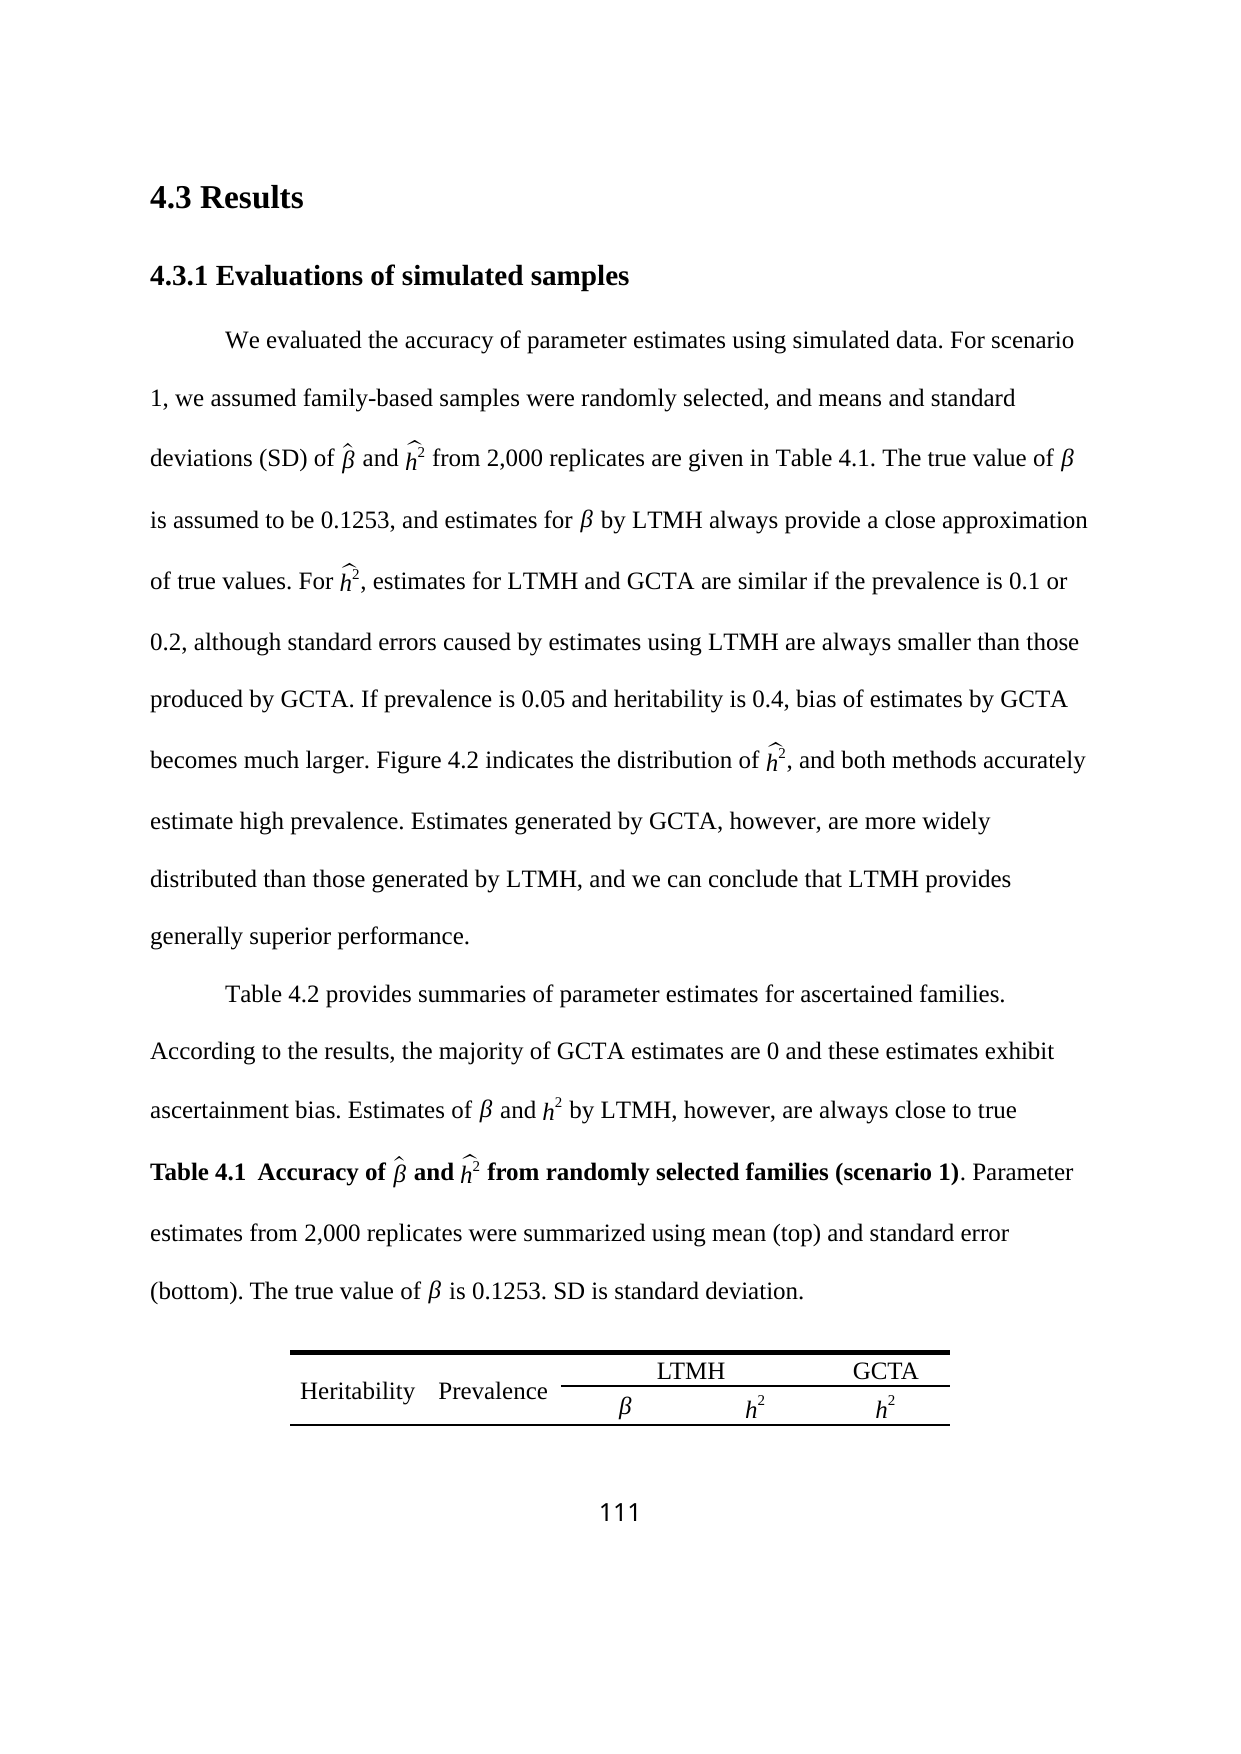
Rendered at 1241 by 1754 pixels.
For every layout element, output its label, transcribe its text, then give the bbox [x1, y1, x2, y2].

table_header LTMH [561, 1355, 821, 1385]
text We evaluated the accuracy of parameter estimates using simulated data. For scenario 1, we assumed family-based samples were randomly selected, and means and standard deviations (SD) of and from 2,000 replicates are given in Table 4.1. The true value of is assumed to be 0.1253, and estimates for by LTMH always provide a close approximation of true values. For , estimates for LTMH and GCTA are similar if the prevalence is 0.1 or 0.2, although standard errors caused by estimates using LTMH are always smaller than those produced by GCTA. If prevalence is 0.05 and heritability is 0.4, bias of estimates by GCTA becomes much larger. Figure 4.2 indicates the distribution of , and both methods accurately estimate high prevalence. Estimates generated by GCTA, however, are more widely distributed than those generated by LTMH, and we can conclude that LTMH provides generally superior performance. [150, 325, 1090, 950]
table_cell [561, 1387, 690, 1424]
table_header GCTA [821, 1355, 950, 1385]
subtitle 4.3 Results [150, 177, 1090, 216]
text Table 4.2 provides summaries of parameter estimates for ascertained families. According to the results, the majority of GCTA estimates are 0 and these estimates exhibit ascertainment bias. Estimates of and by LTMH, however, are always close to true [150, 979, 1090, 1125]
table_header Prevalence [425, 1355, 561, 1424]
subtitle 4.3.1 Evaluations of simulated samples [150, 258, 1090, 292]
table_header Heritability [290, 1355, 425, 1424]
table_cell [821, 1387, 950, 1424]
table_cell [690, 1387, 821, 1424]
text Table 4.1 Accuracy of and from randomly selected families (scenario 1). Parameter estimates from 2,000 replicates were summarized using mean (top) and standard error (bottom). The true value of is 0.1253. SD is standard deviation. [150, 1154, 1090, 1304]
